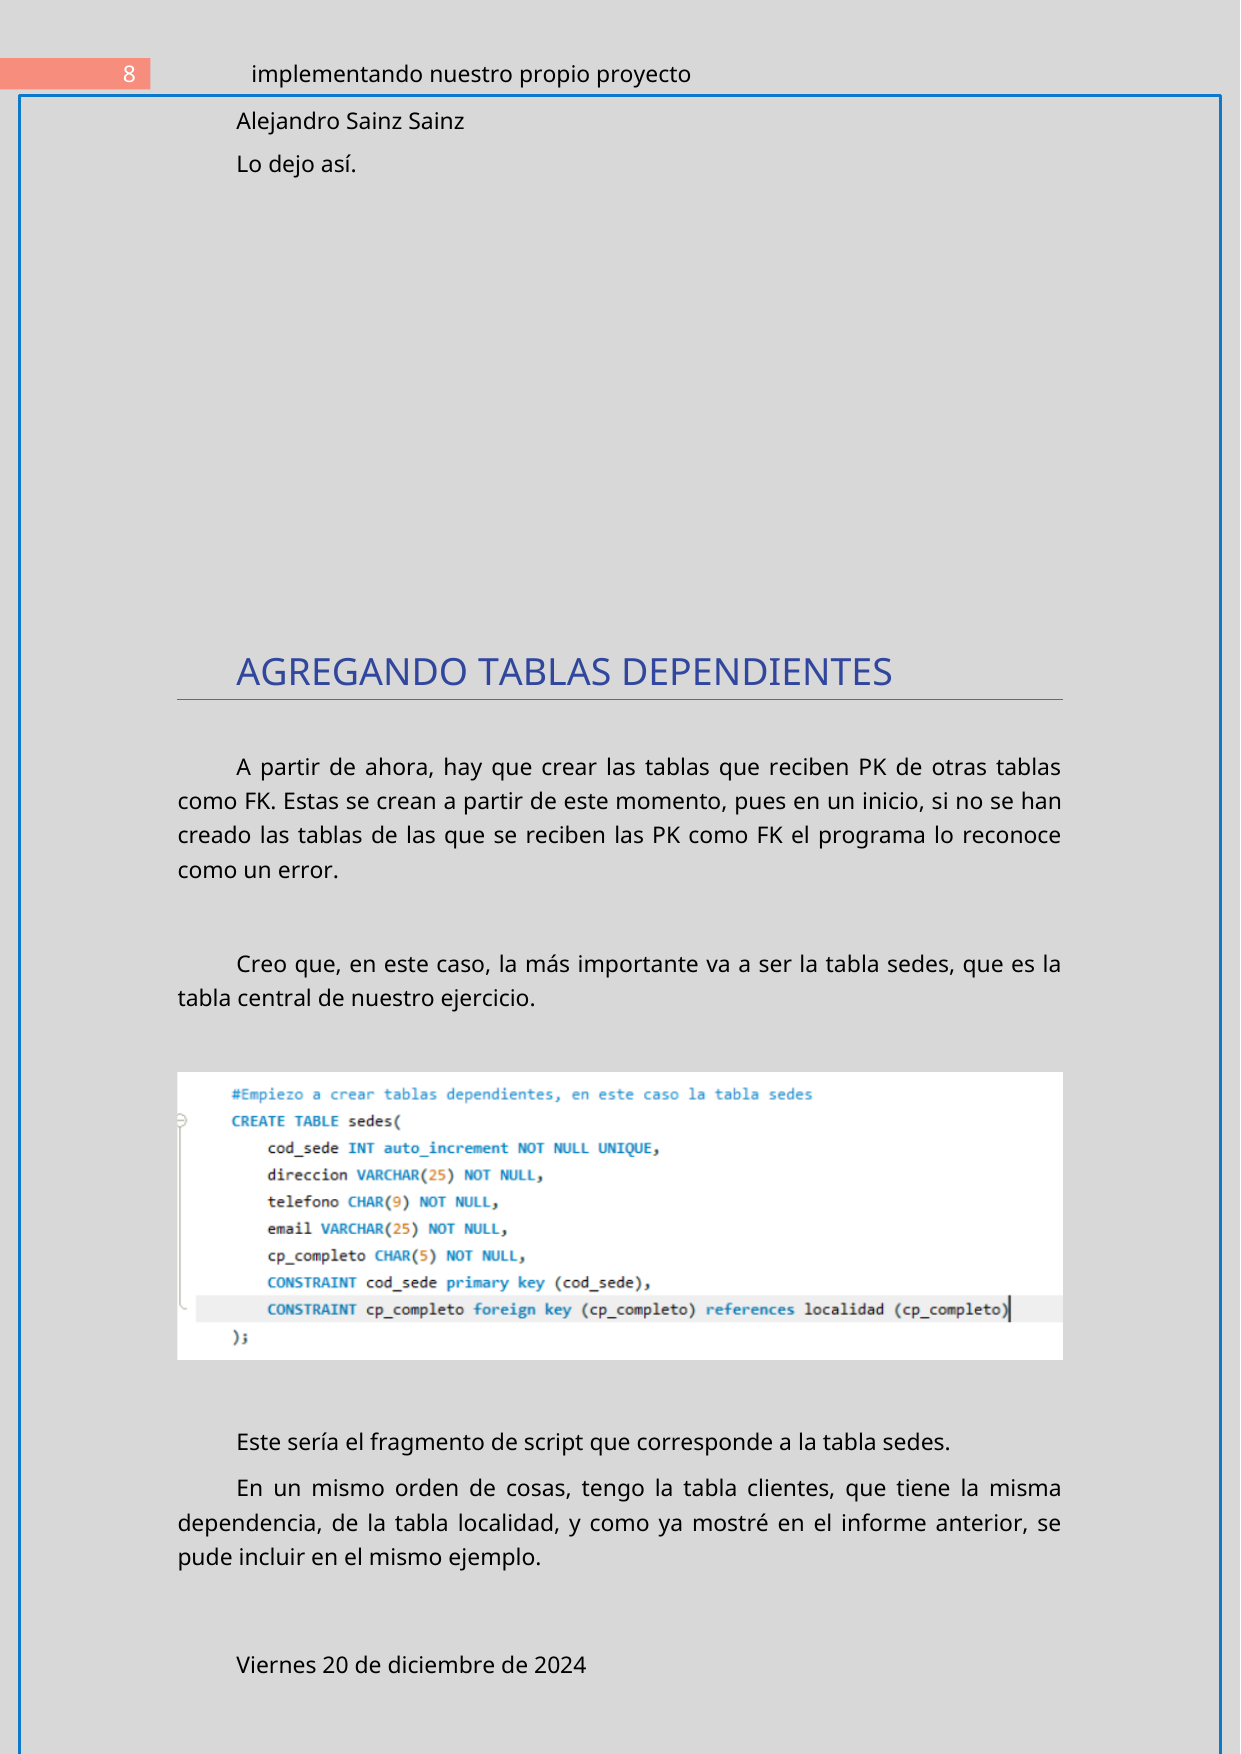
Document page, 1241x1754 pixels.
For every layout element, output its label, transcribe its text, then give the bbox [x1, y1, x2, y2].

text Lo dejo así. [177, 148, 1063, 179]
text A partir de ahora, hay que crear las tablas que reciben PK de otras tablas como FK. Estas se crean a partir de este momento, pues en un inicio, si no se han creado las tablas de las que se reciben las PK como FK el programa lo reconoce como un error. [177, 751, 1063, 885]
text Creo que, en este caso, la más importante va a ser la tabla sedes, que es la tabla central de nuestro ejercicio. [177, 948, 1063, 1013]
text En un mismo orden de cosas, tengo la tabla clientes, que tiene la misma dependencia, de la tabla localidad, y como ya mostré en el informe anterior, se pude incluir en el mismo ejemplo. [177, 1472, 1063, 1572]
subtitle AGREGANDO TABLAS DEPENDIENTES [177, 646, 1063, 699]
text Este sería el fragmento de script que corresponde a la tabla sedes. [177, 1425, 1063, 1457]
picture [177, 1072, 1063, 1360]
